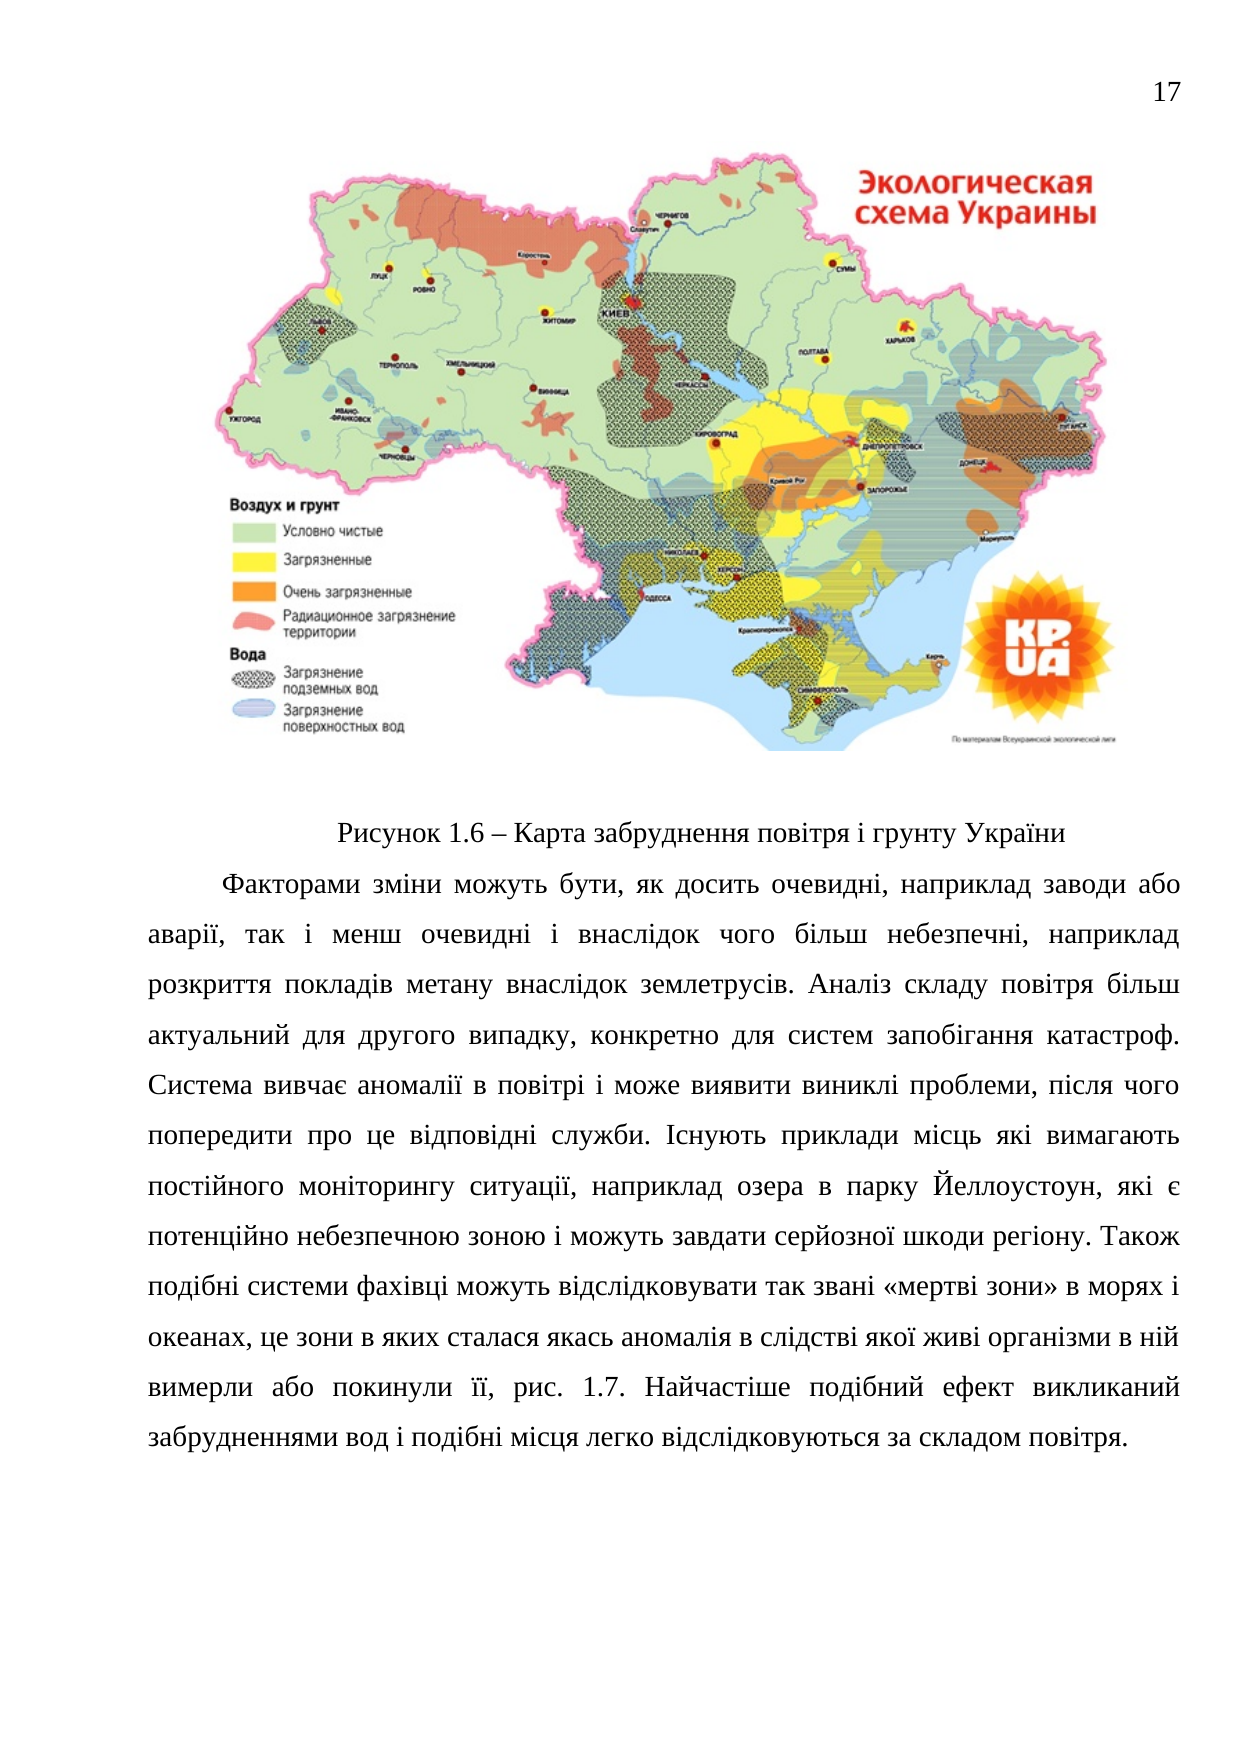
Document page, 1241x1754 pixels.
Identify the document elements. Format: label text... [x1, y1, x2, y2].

picture [197, 141, 1132, 751]
list Рисунок 1.6 – Карта забруднення повітря і грунту України [148, 816, 1181, 849]
list Факторами зміни можуть бути, як досить очевидні, наприклад заводи або аварії, так і менш очевидні і внаслідок чого більш небезпечні, наприклад розкриття покладів метану внаслідок землетрусів. Аналіз складу повітря більш актуальний для другого випадку, конкретно для систем запобігання катастроф. Система вивчає аномалії в повітрі і може виявити виниклі проблеми, після чого попередити про це відповідні служби. Існують приклади місць які вимагають постійного моніторингу ситуації, наприклад озера в парку Йеллоустоун, які є потенційно небезпечною зоною і можуть завдати серйозної шкоди регіону. Також подібні системи фахівці можуть відслідковувати так звані «мертві зони» в морях і океанах, це зони в яких сталася якась аномалія в слідстві якої живі організми в ній вимерли або покинули її, рис. 1.7. Найчастіше подібний ефект викликаний забрудненнями вод і подібні місця легко відслідковуються за складом повітря. [148, 866, 1181, 1453]
